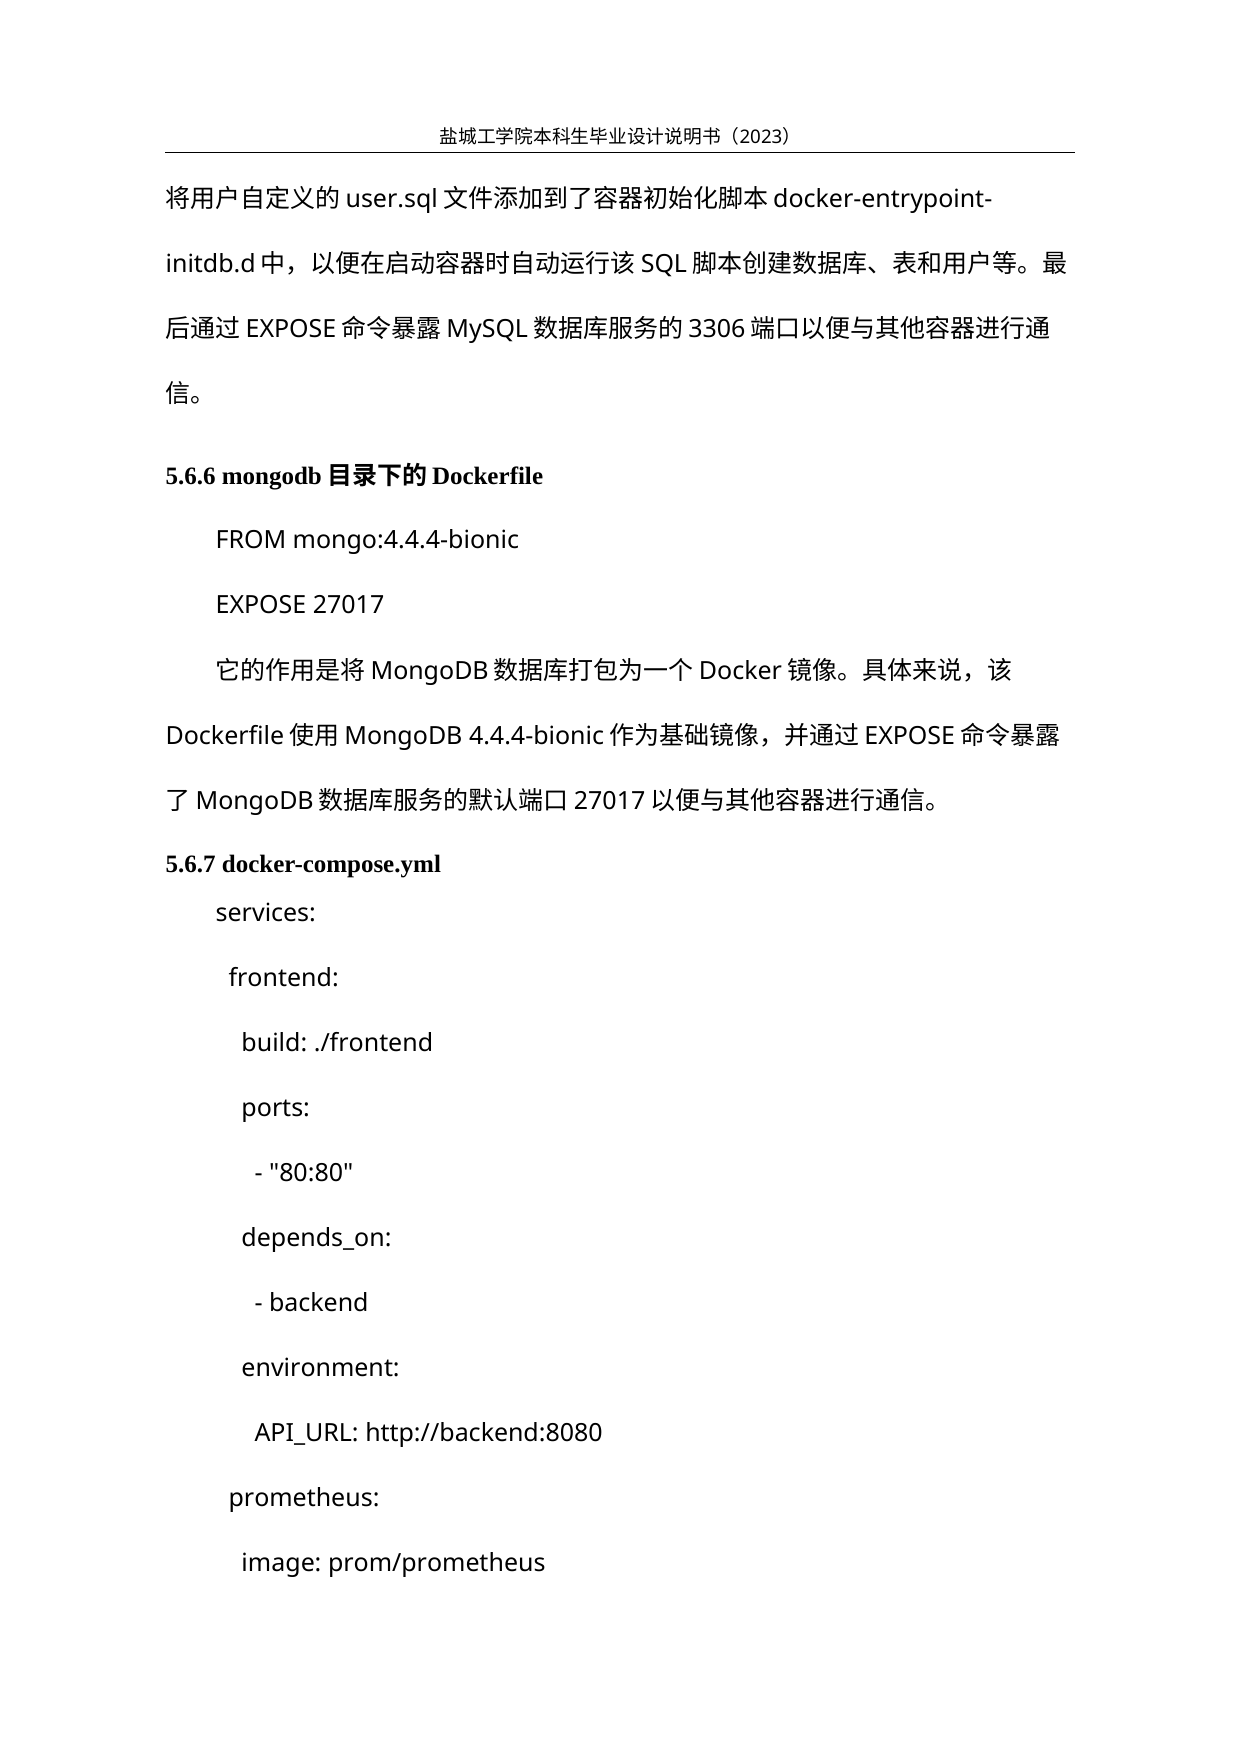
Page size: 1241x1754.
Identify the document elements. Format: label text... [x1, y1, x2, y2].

text services: [165, 879, 1075, 944]
text environment: [165, 1334, 1075, 1399]
subtitle 5.6.6 mongodb目录下的Dockerfile [165, 441, 1075, 506]
text ports: [165, 1074, 1075, 1139]
text - "80:80" [165, 1139, 1075, 1204]
text API_URL: http://backend:8080 [165, 1399, 1075, 1464]
subtitle 5.6.7 docker-compose.yml [165, 847, 1075, 879]
text prometheus: [165, 1464, 1075, 1529]
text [165, 164, 1075, 424]
text image: prom/prometheus [165, 1529, 1075, 1594]
text build: ./frontend [165, 1009, 1075, 1074]
text frontend: [165, 944, 1075, 1009]
text - backend [165, 1269, 1075, 1334]
text 它的作用是将MongoDB数据库打包为一个Docker镜像。具体来说，该Dockerfile使用MongoDB 4.4.4-bionic作为基础镜像，并通过EXPOSE命令暴露了MongoDB数据库服务的默认端口27017以便与其他容器进行通信。 [165, 636, 1075, 831]
text EXPOSE 27017 [165, 571, 1075, 636]
text depends_on: [165, 1204, 1075, 1269]
text FROM mongo:4.4.4-bionic [165, 506, 1075, 571]
